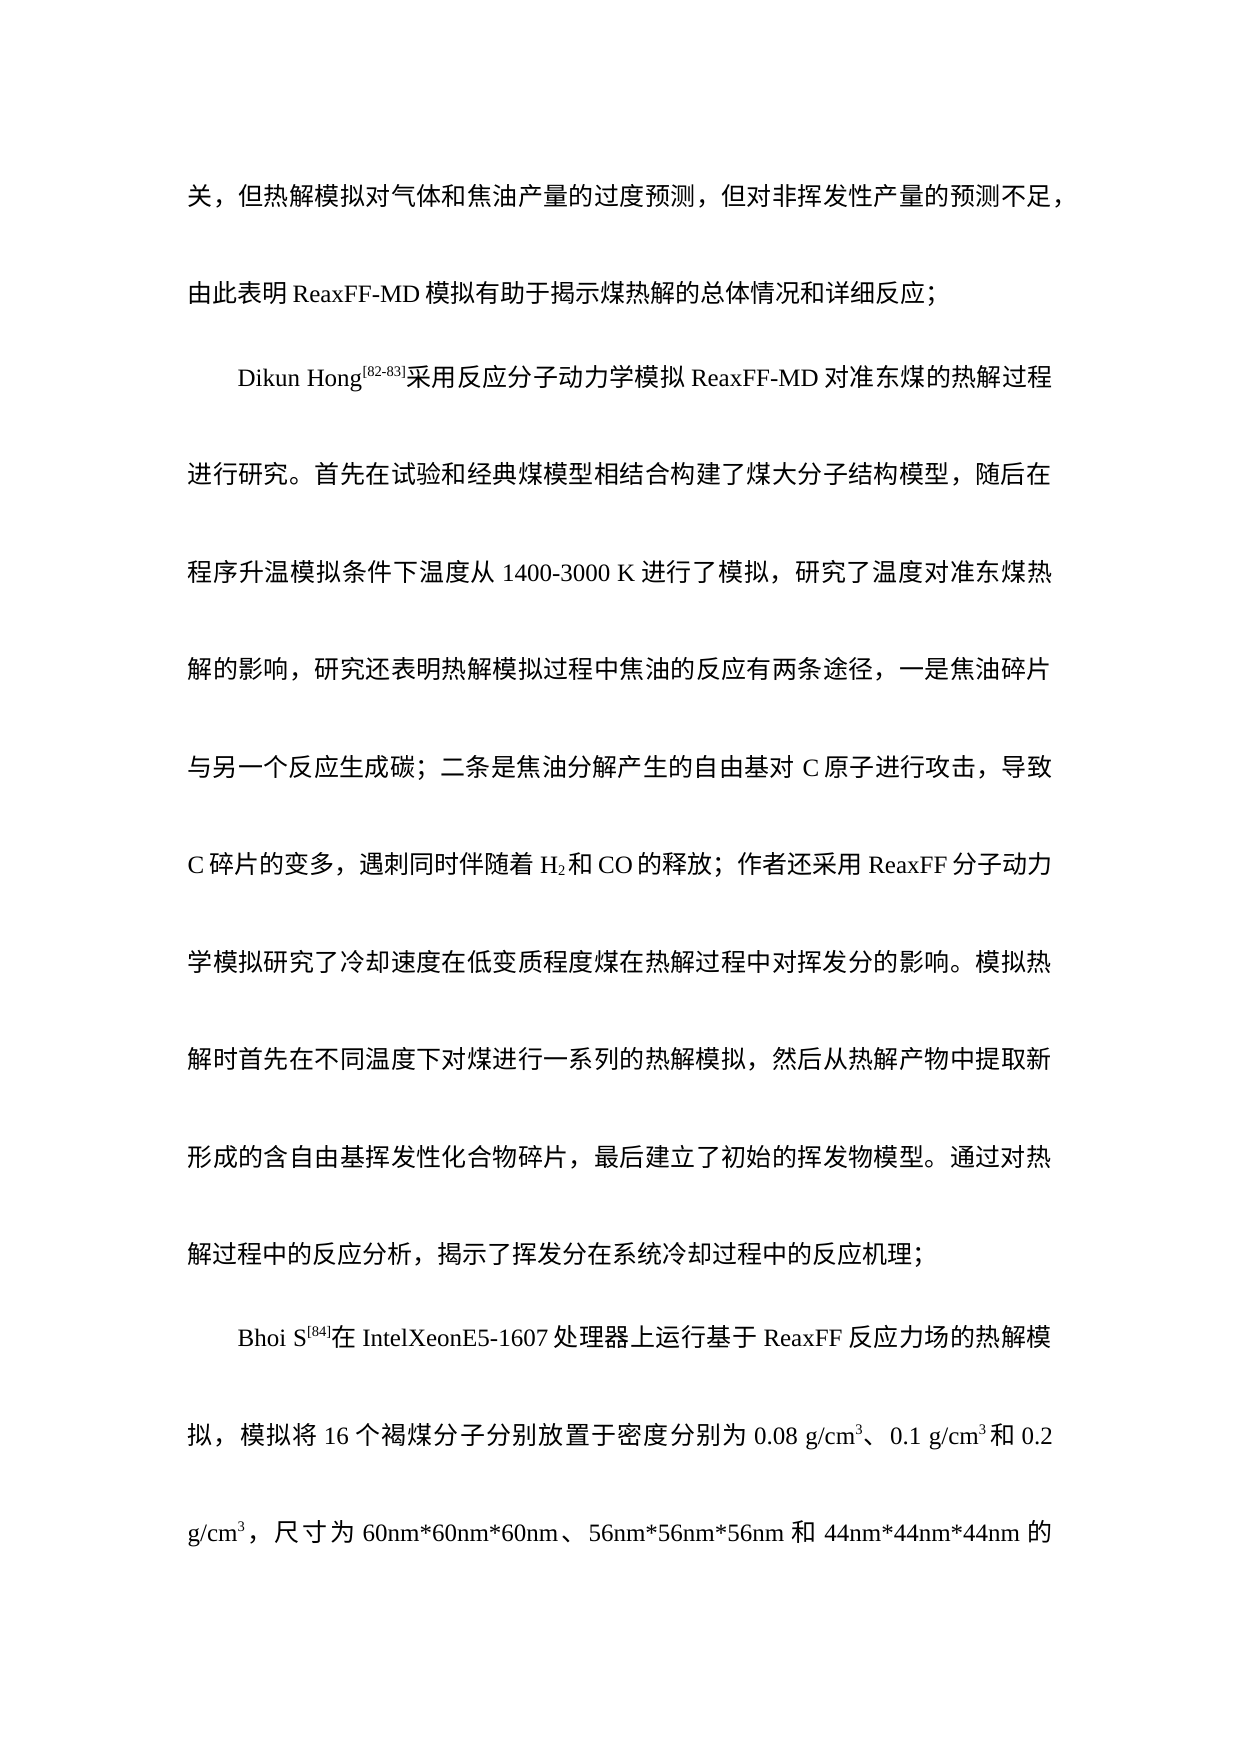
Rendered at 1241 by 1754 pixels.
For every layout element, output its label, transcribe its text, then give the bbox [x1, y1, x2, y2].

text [187, 162, 1053, 324]
text Dikun Hong[82-83]采用反应分子动力学模拟ReaxFF-MD对准东煤的热解过程进行研究。首先在试验和经典煤模型相结合构建了煤大分子结构模型，随后在程序升温模拟条件下温度从1400-3000 K进行了模拟，研究了温度对准东煤热解的影响，研究还表明热解模拟过程中焦油的反应有两条途径，一是焦油碎片与另一个反应生成碳；二条是焦油分解产生的自由基对C原子进行攻击，导致C碎片的变多，遇刺同时伴随着H2和CO的释放；作者还采用ReaxFF分子动力学模拟研究了冷却速度在低变质程度煤在热解过程中对挥发分的影响。模拟热解时首先在不同温度下对煤进行一系列的热解模拟，然后从热解产物中提取新形成的含自由基挥发性化合物碎片，最后建立了初始的挥发物模型。通过对热解过程中的反应分析，揭示了挥发分在系统冷却过程中的反应机理； [187, 343, 1053, 1285]
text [187, 1303, 1053, 1563]
